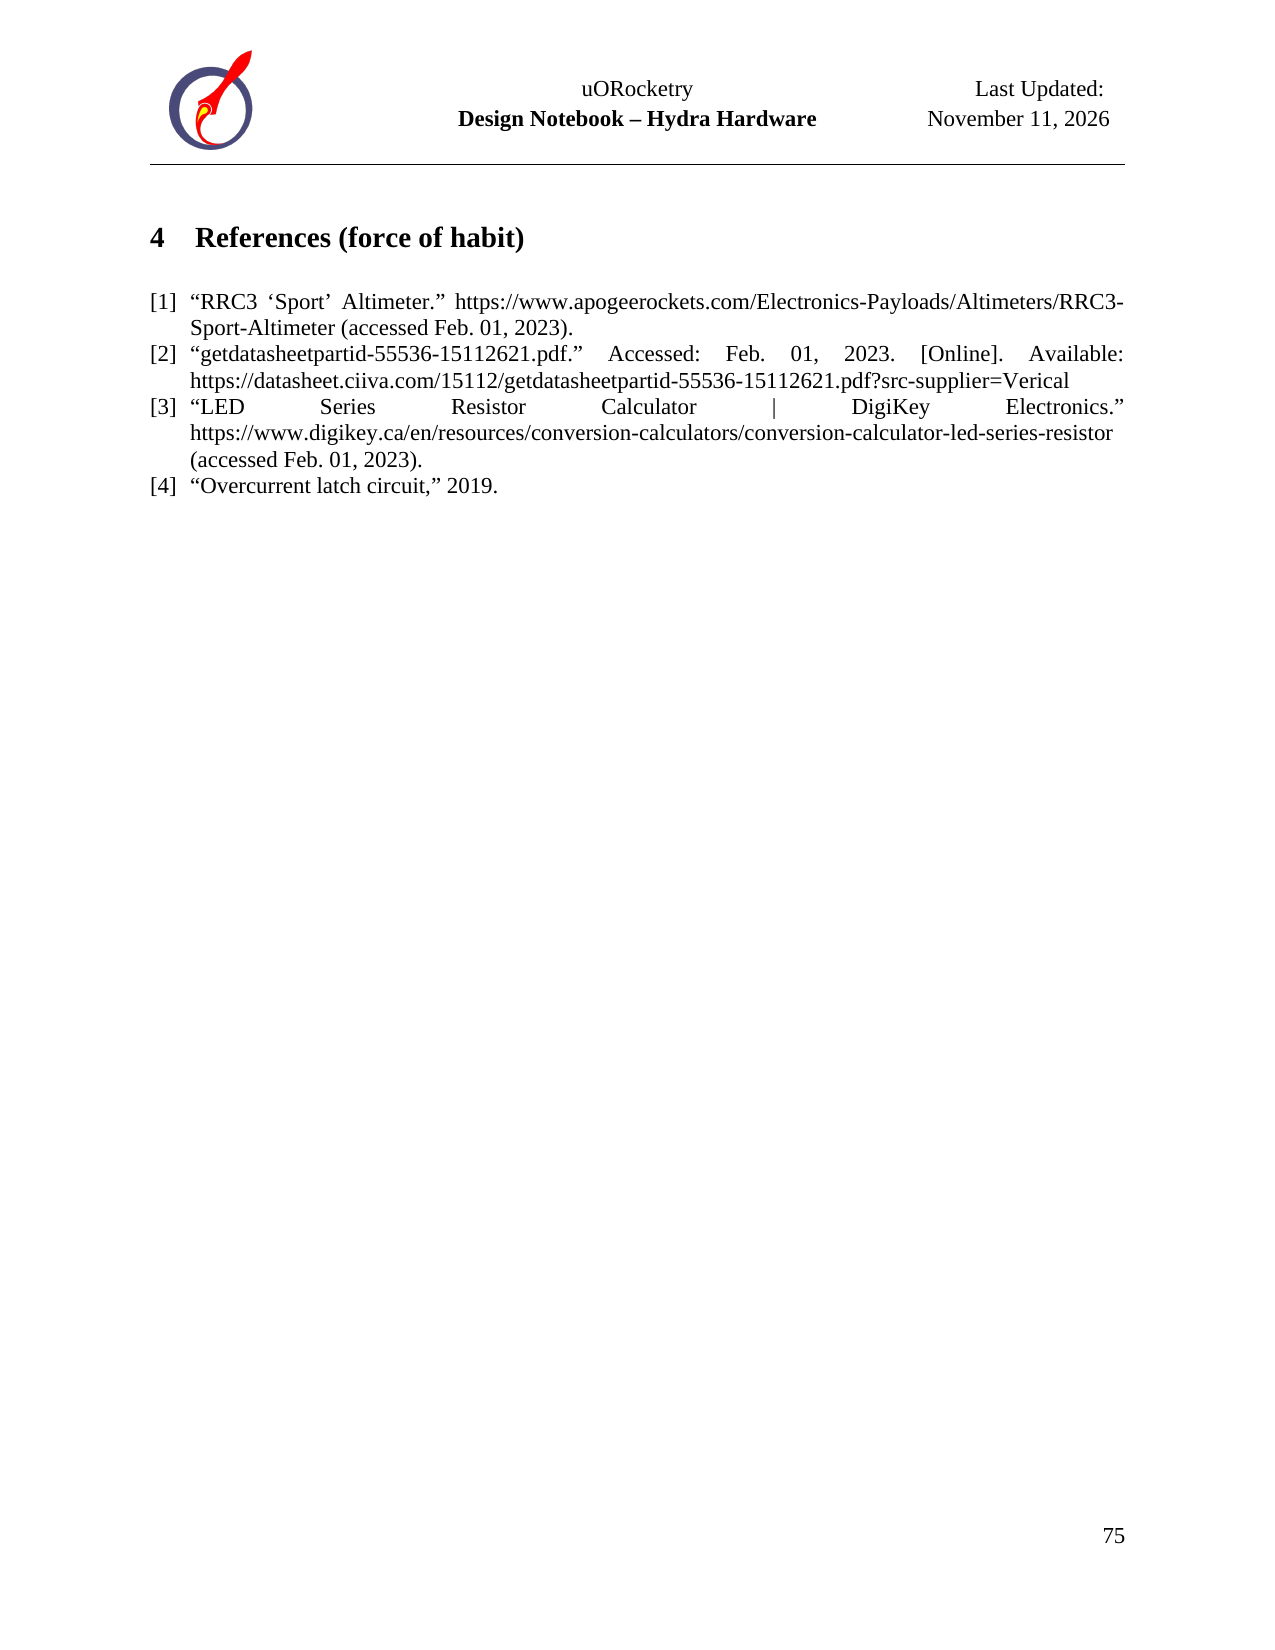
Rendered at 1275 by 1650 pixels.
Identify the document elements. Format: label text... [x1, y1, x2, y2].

text [4] “Overcurrent latch circuit,” 2019. [150, 472, 1125, 498]
text [1] “RRC3 ‘Sport’ Altimeter.” https://www.apogeerockets.com/Electronics-Payloads/Altimeters/RRC3-Sport-Altimeter (accessed Feb. 01, 2023). [150, 288, 1125, 340]
subtitle References (force of habit) [150, 221, 1125, 254]
picture [165, 46, 258, 152]
text [3] “LED Series Resistor Calculator | DigiKey Electronics.” https://www.digikey.ca/en/resources/conversion-calculators/conversion-calculator-led-series-resistor (accessed Feb. 01, 2023). [150, 393, 1125, 472]
text [2] “getdatasheetpartid-55536-15112621.pdf.” Accessed: Feb. 01, 2023. [Online]. Available: https://datasheet.ciiva.com/15112/getdatasheetpartid-55536-15112621.pdf?src-supplier=Verical [150, 340, 1125, 393]
